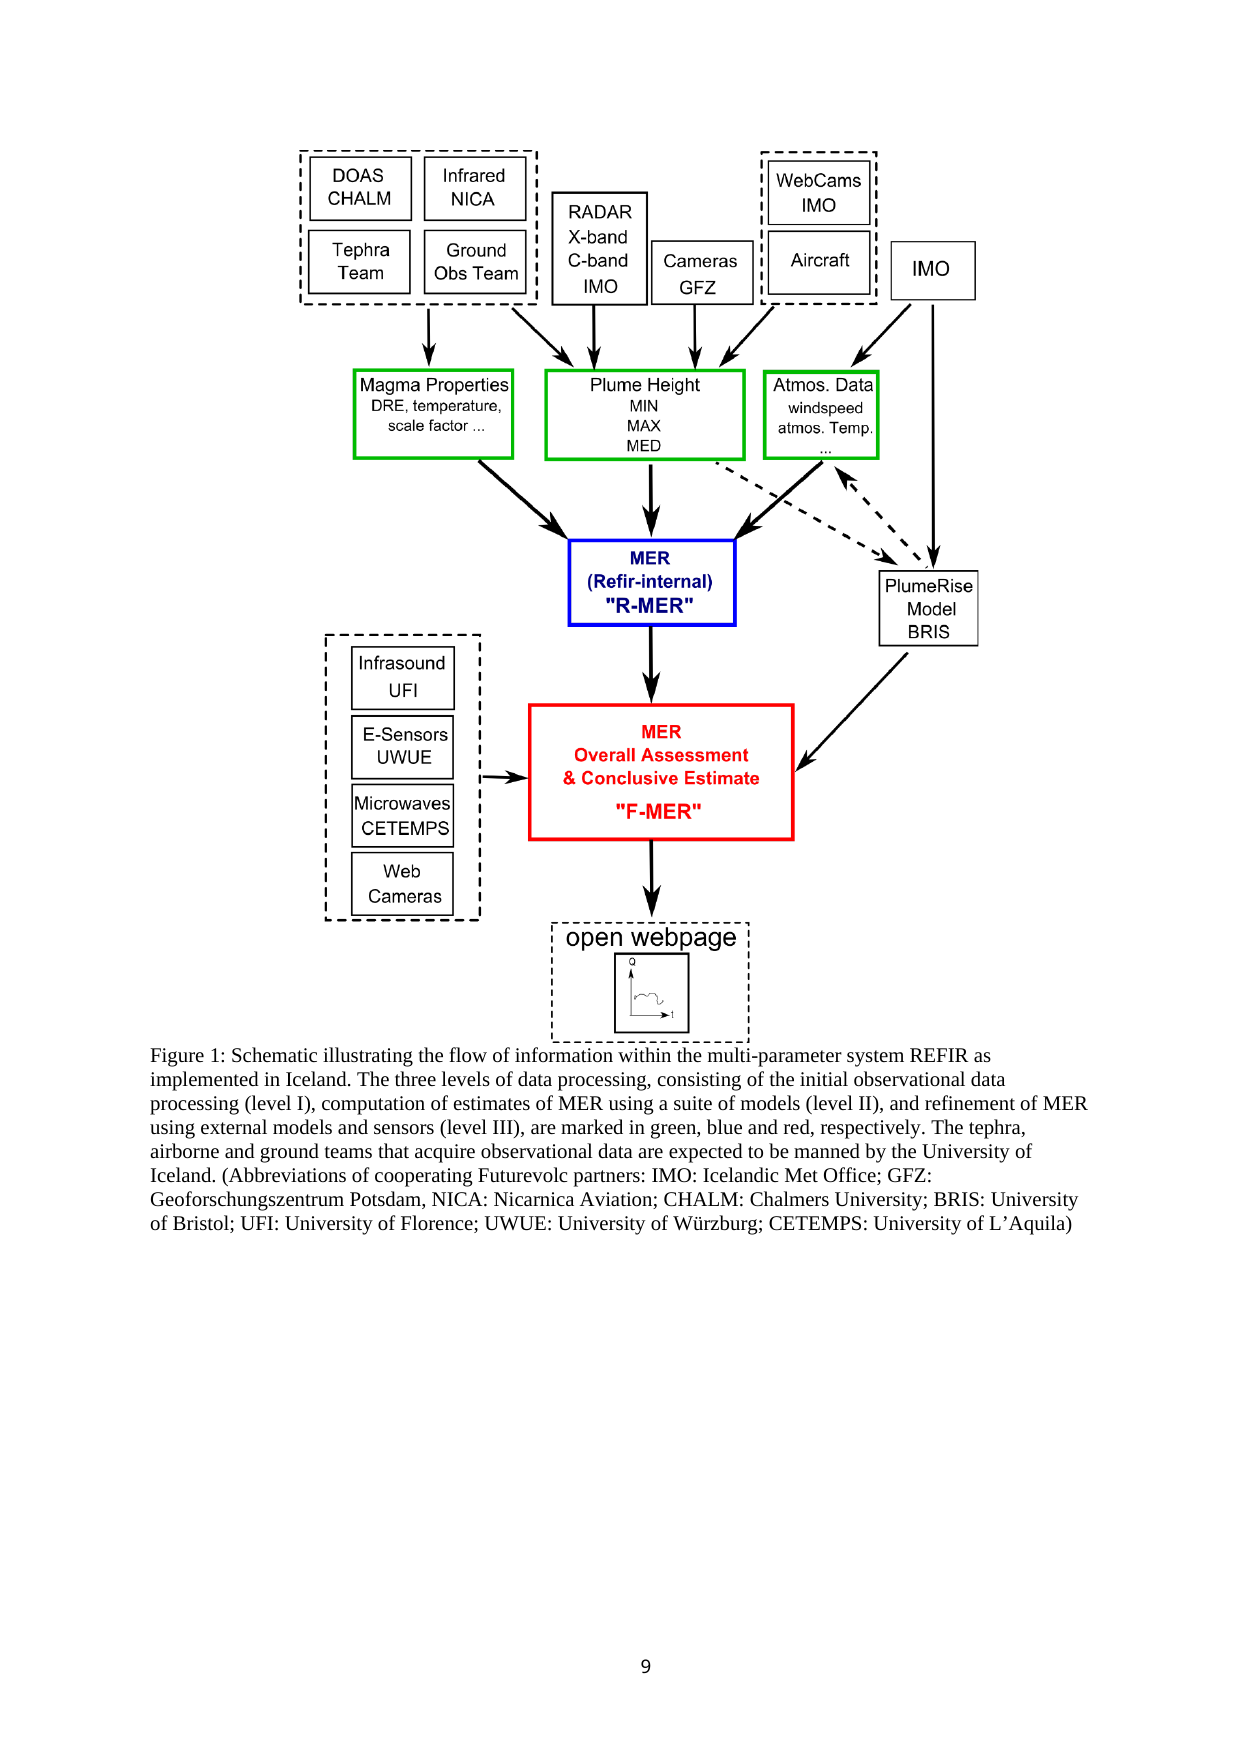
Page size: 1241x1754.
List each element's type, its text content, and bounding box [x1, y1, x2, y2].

picture [299, 150, 979, 1043]
text Figure 1: Schematic illustrating the flow of information within the multi-parameter system REFIR as implemented in Iceland. The three levels of data processing, consisting of the initial observational data processing (level I), computation of estimates of MER using a suite of models (level II), and refinement of MER using external models and sensors (level III), are marked in green, blue and red, respectively. The tephra, airborne and ground teams that acquire observational data are expected to be manned by the University of Iceland. (Abbreviations of cooperating Futurevolc partners: IMO: Icelandic Met Office; GFZ: Geoforschungszentrum Potsdam, NICA: Nicarnica Aviation; CHALM: Chalmers University; BRIS: University of Bristol; UFI: University of Florence; UWUE: University of Würzburg; CETEMPS: University of L’Aquila) [150, 1043, 1090, 1235]
